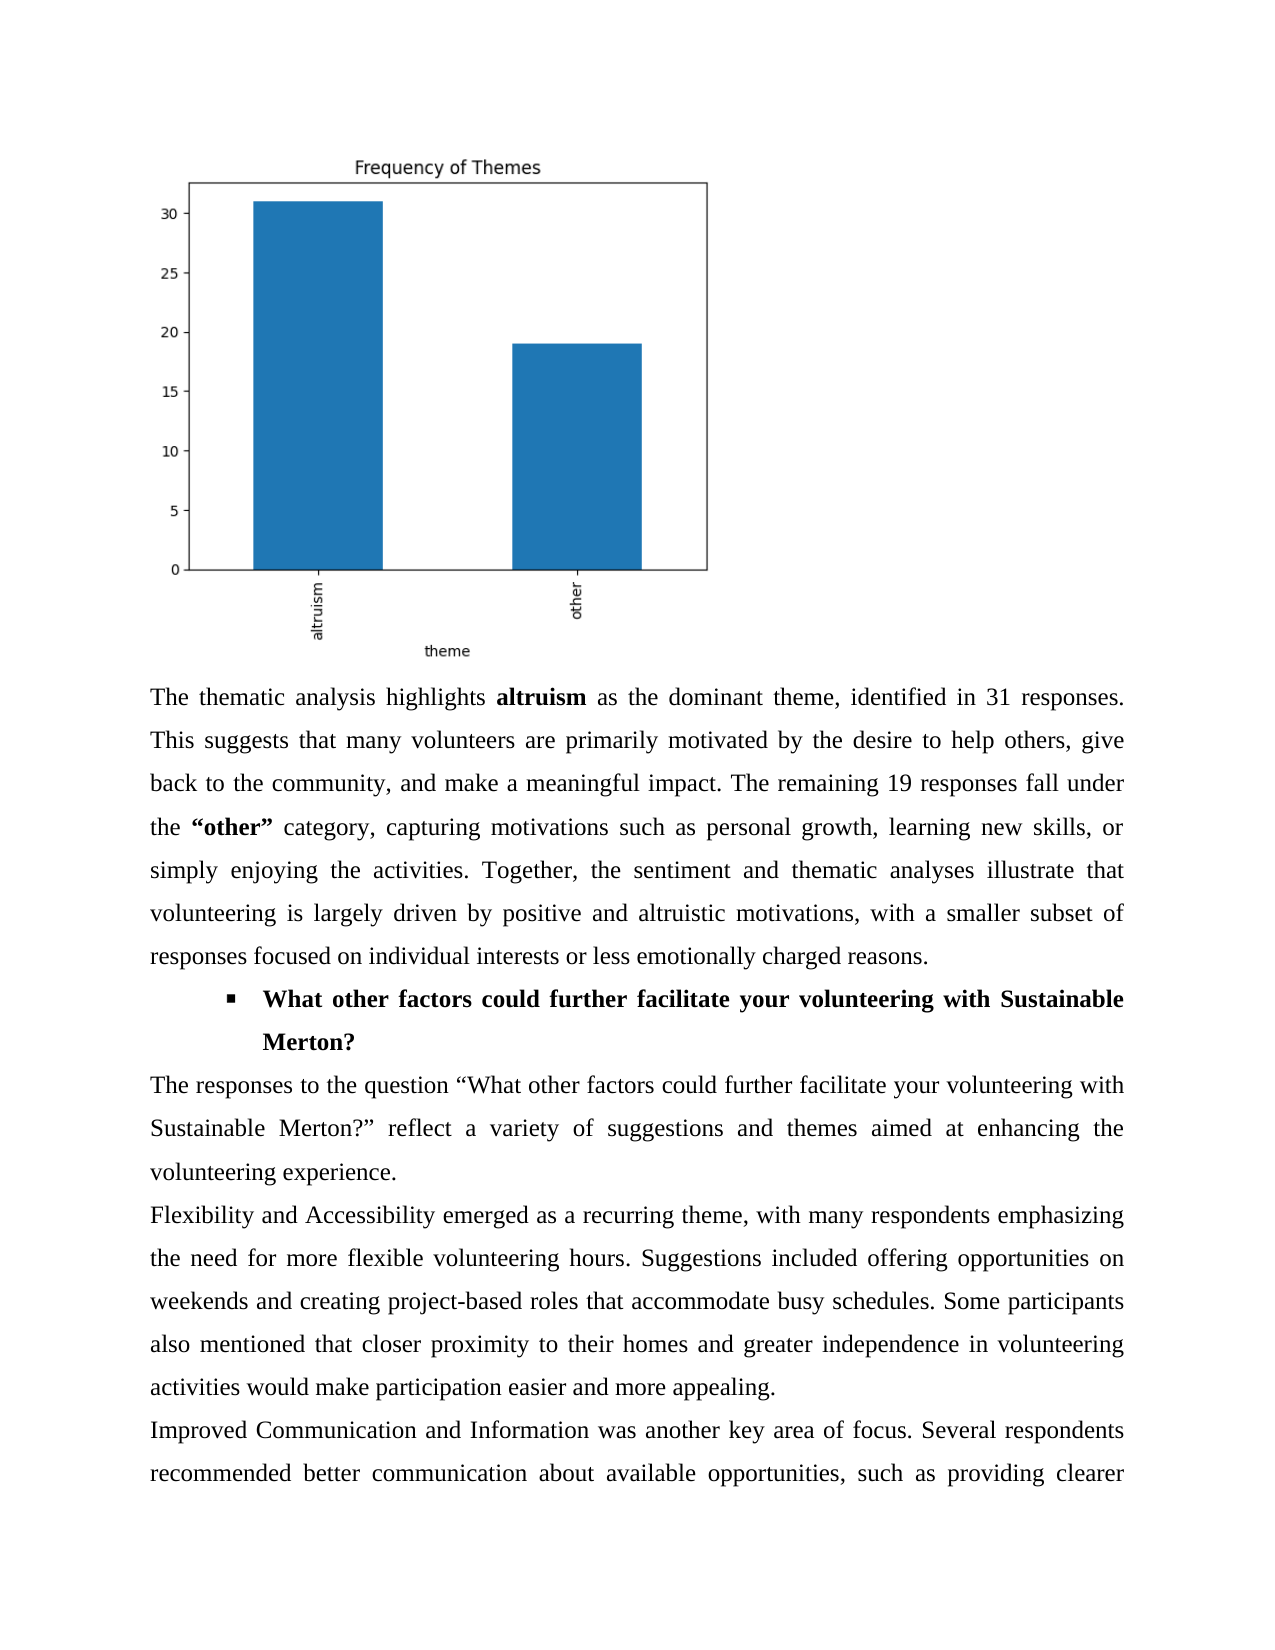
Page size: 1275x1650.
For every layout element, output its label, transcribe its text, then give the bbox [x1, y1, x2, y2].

picture [150, 150, 717, 670]
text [150, 1415, 1125, 1487]
text Flexibility and Accessibility emerged as a recurring theme, with many respondents emphasizing the need for more flexible volunteering hours. Suggestions included offering opportunities on weekends and creating project-based roles that accommodate busy schedules. Some participants also mentioned that closer proximity to their homes and greater independence in volunteering activities would make participation easier and more appealing. [150, 1200, 1125, 1401]
list What other factors could further facilitate your volunteering with Sustainable Merton? [225, 984, 1125, 1056]
text The thematic analysis highlights altruism as the dominant theme, identified in 31 responses. This suggests that many volunteers are primarily motivated by the desire to help others, give back to the community, and make a meaningful impact. The remaining 19 responses fall under the “other” category, capturing motivations such as personal growth, learning new skills, or simply enjoying the activities. Together, the sentiment and thematic analyses illustrate that volunteering is largely driven by positive and altruistic motivations, with a smaller subset of responses focused on individual interests or less emotionally charged reasons. [150, 682, 1125, 970]
text The responses to the question “What other factors could further facilitate your volunteering with Sustainable Merton?” reflect a variety of suggestions and themes aimed at enhancing the volunteering experience. [150, 1070, 1125, 1185]
